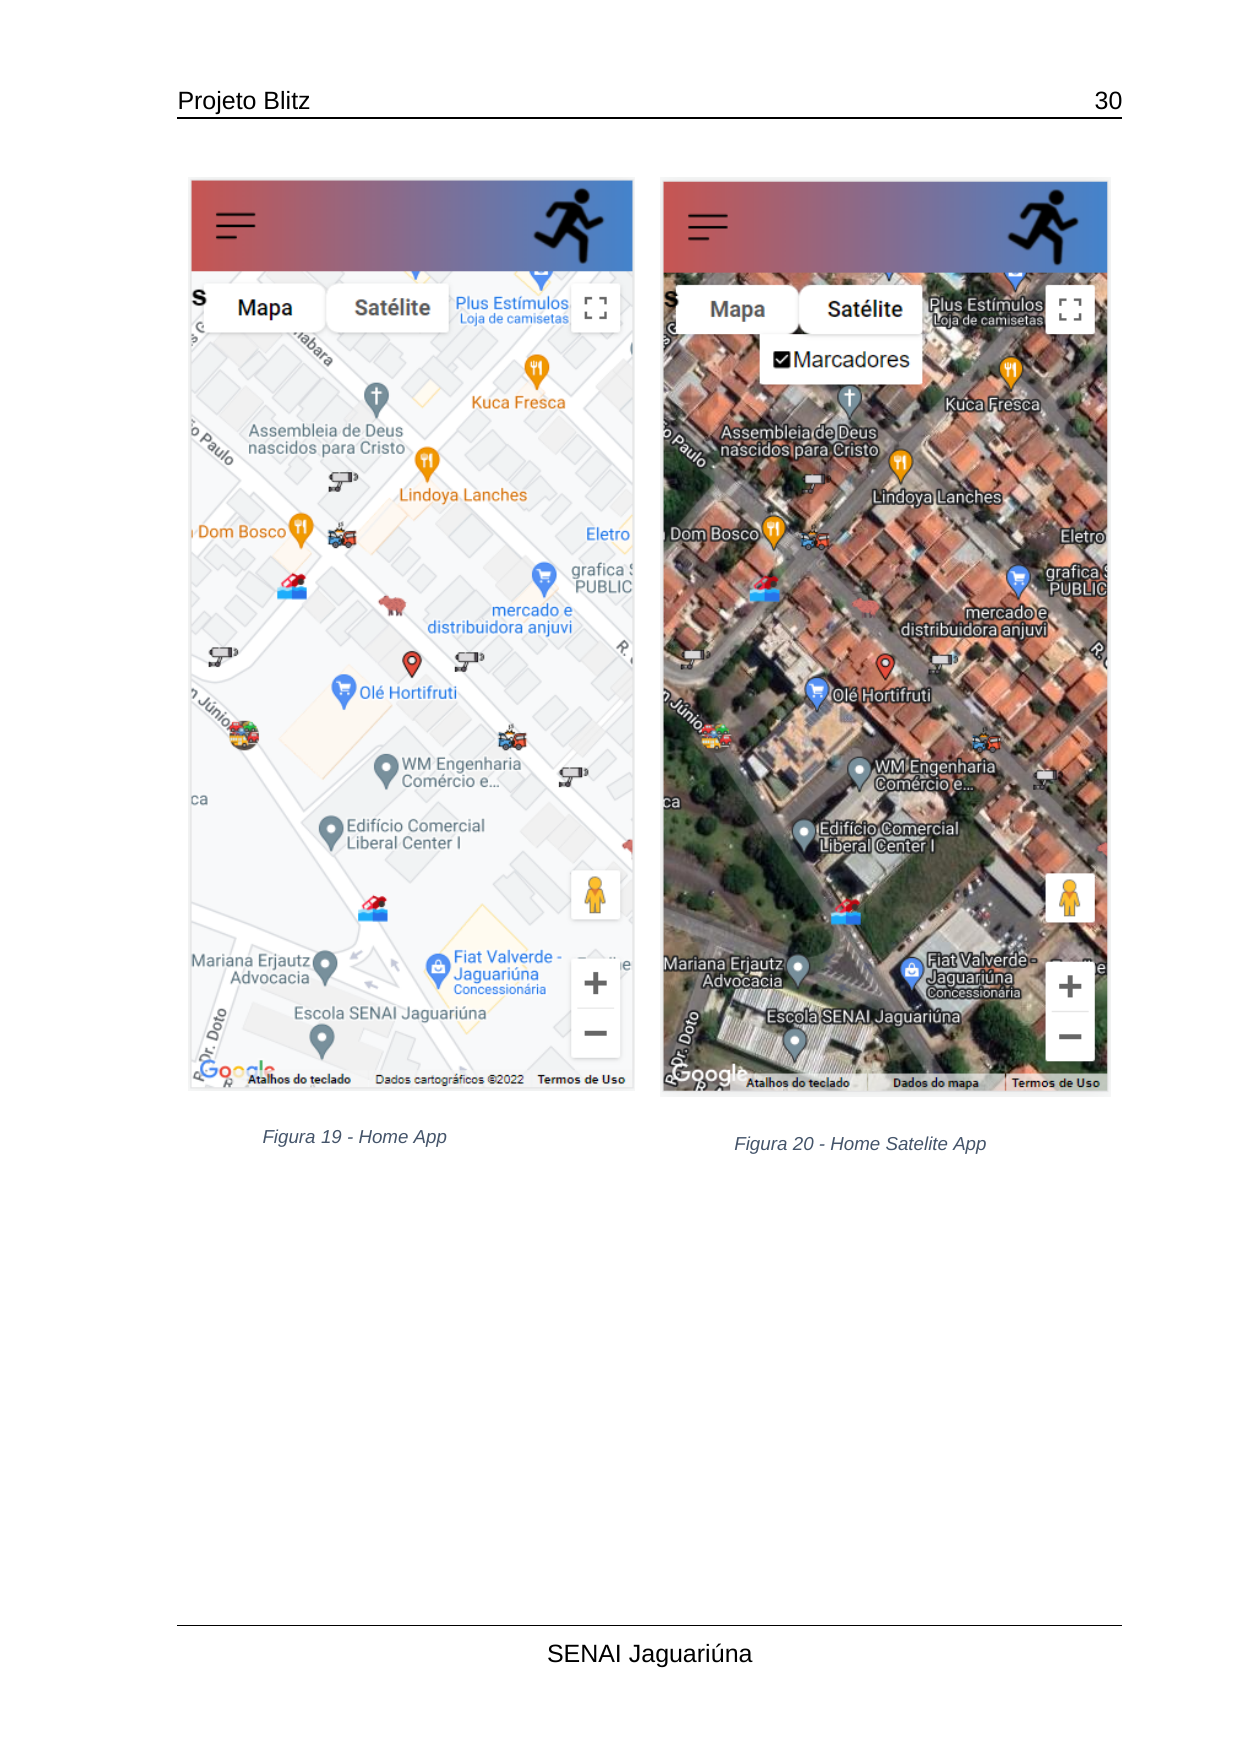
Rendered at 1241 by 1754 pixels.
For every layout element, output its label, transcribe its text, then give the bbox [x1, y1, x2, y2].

picture [660, 177, 1111, 1097]
table_header Figura 19 - Home App [177, 177, 649, 1175]
table_header Figura 20 - Home Satelite App [649, 177, 1122, 1175]
picture [188, 177, 635, 1091]
